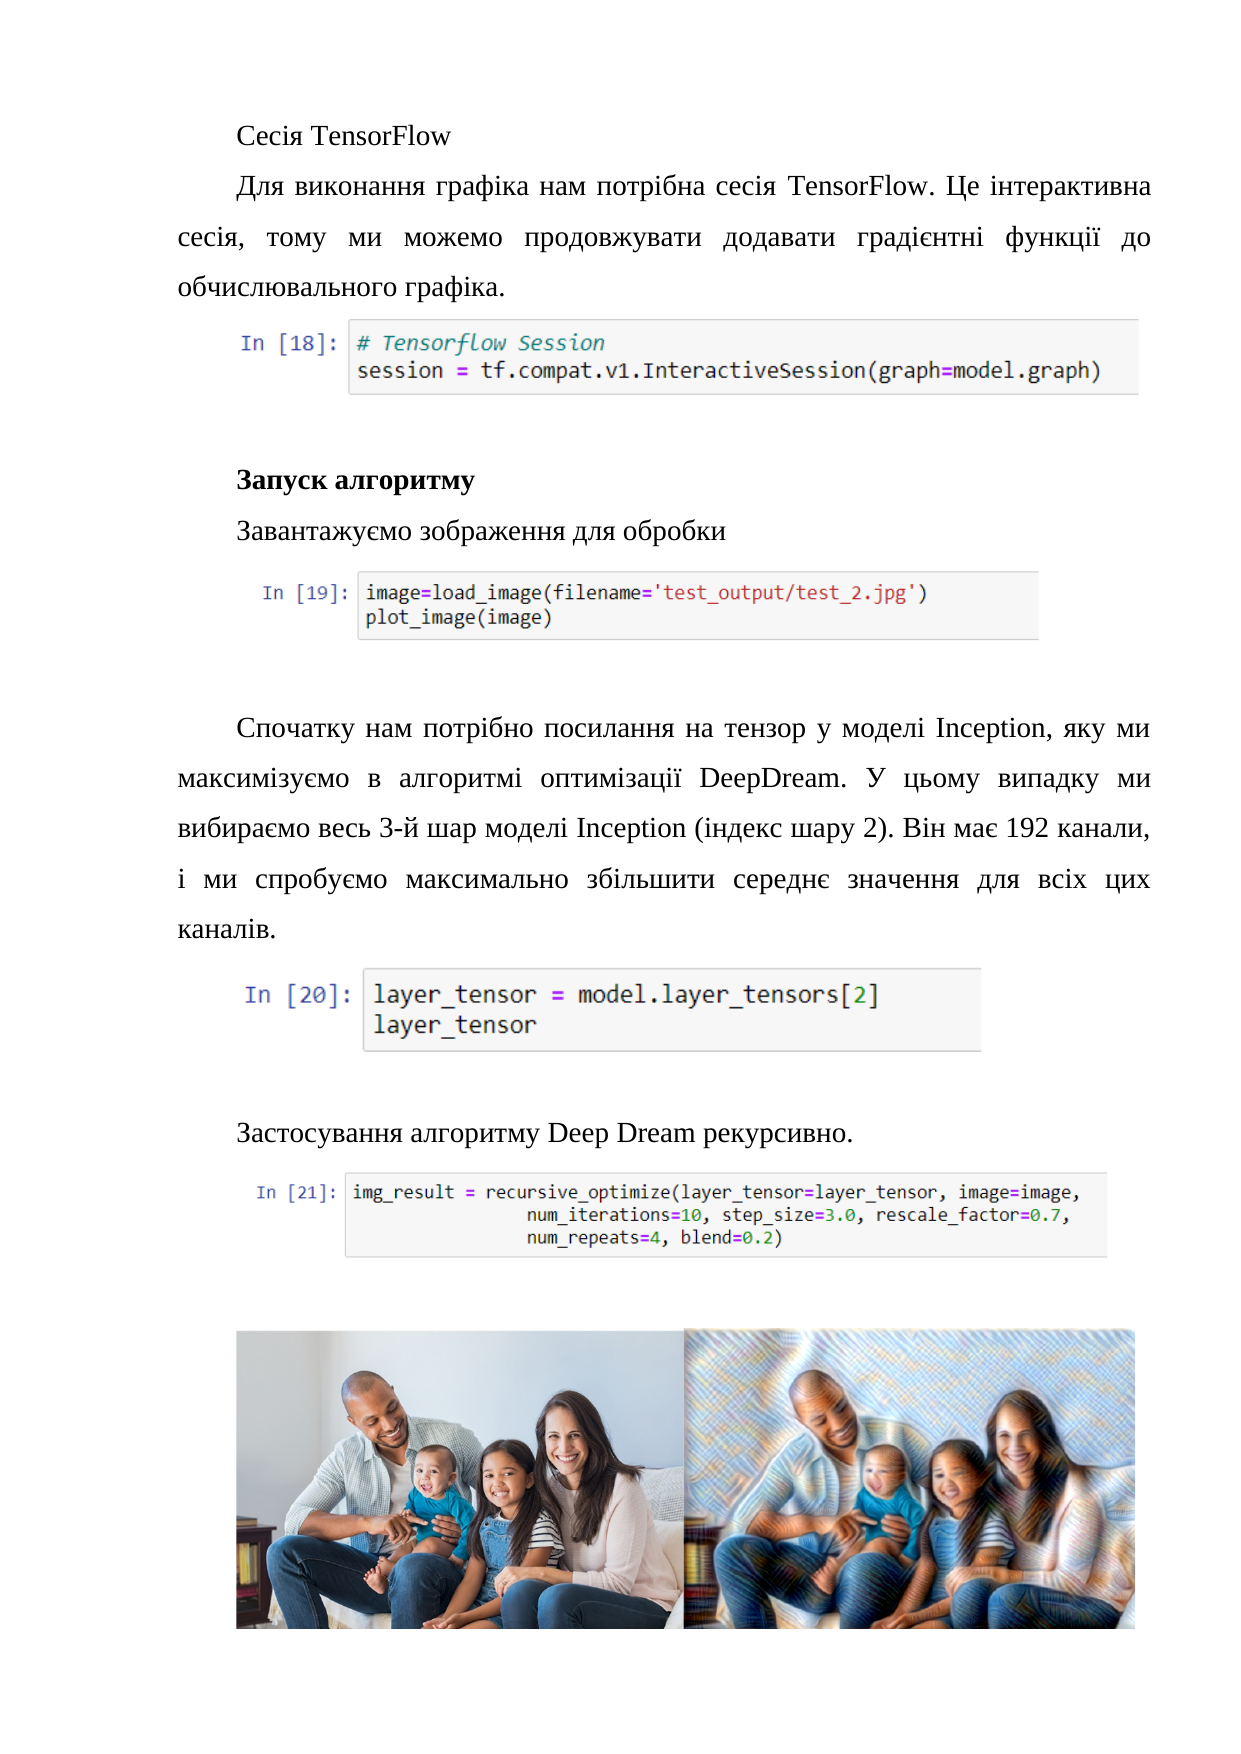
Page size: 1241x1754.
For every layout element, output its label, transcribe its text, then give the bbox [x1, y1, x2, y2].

picture [236, 563, 1039, 646]
picture [236, 1328, 1136, 1629]
picture [236, 961, 982, 1052]
text Спочатку нам потрібно посилання на тензор у моделі Inception, яку ми максимізуємо в алгоритмі оптимізації DeepDream. У цьому випадку ми вибираємо весь 3-й шар моделі Inception (індекс шару 2). Він має 192 канали, і ми спробуємо максимально збільшити середнє значення для всіх цих каналів. [177, 710, 1152, 944]
picture [236, 1165, 1108, 1264]
text Для виконання графіка нам потрібна сесія TensorFlow. Це інтерактивна сесія, тому ми можемо продовжувати додавати градієнтні функції до обчислювального графіка. [177, 168, 1152, 303]
text Сесія TensorFlow [177, 118, 1152, 152]
text Застосування алгоритму Deep Dream рекурсивно. [177, 1115, 1152, 1149]
text Завантажуємо зображення для обробки [177, 513, 1152, 546]
picture [236, 319, 1139, 399]
text Запуск алгоритму [177, 462, 1152, 496]
